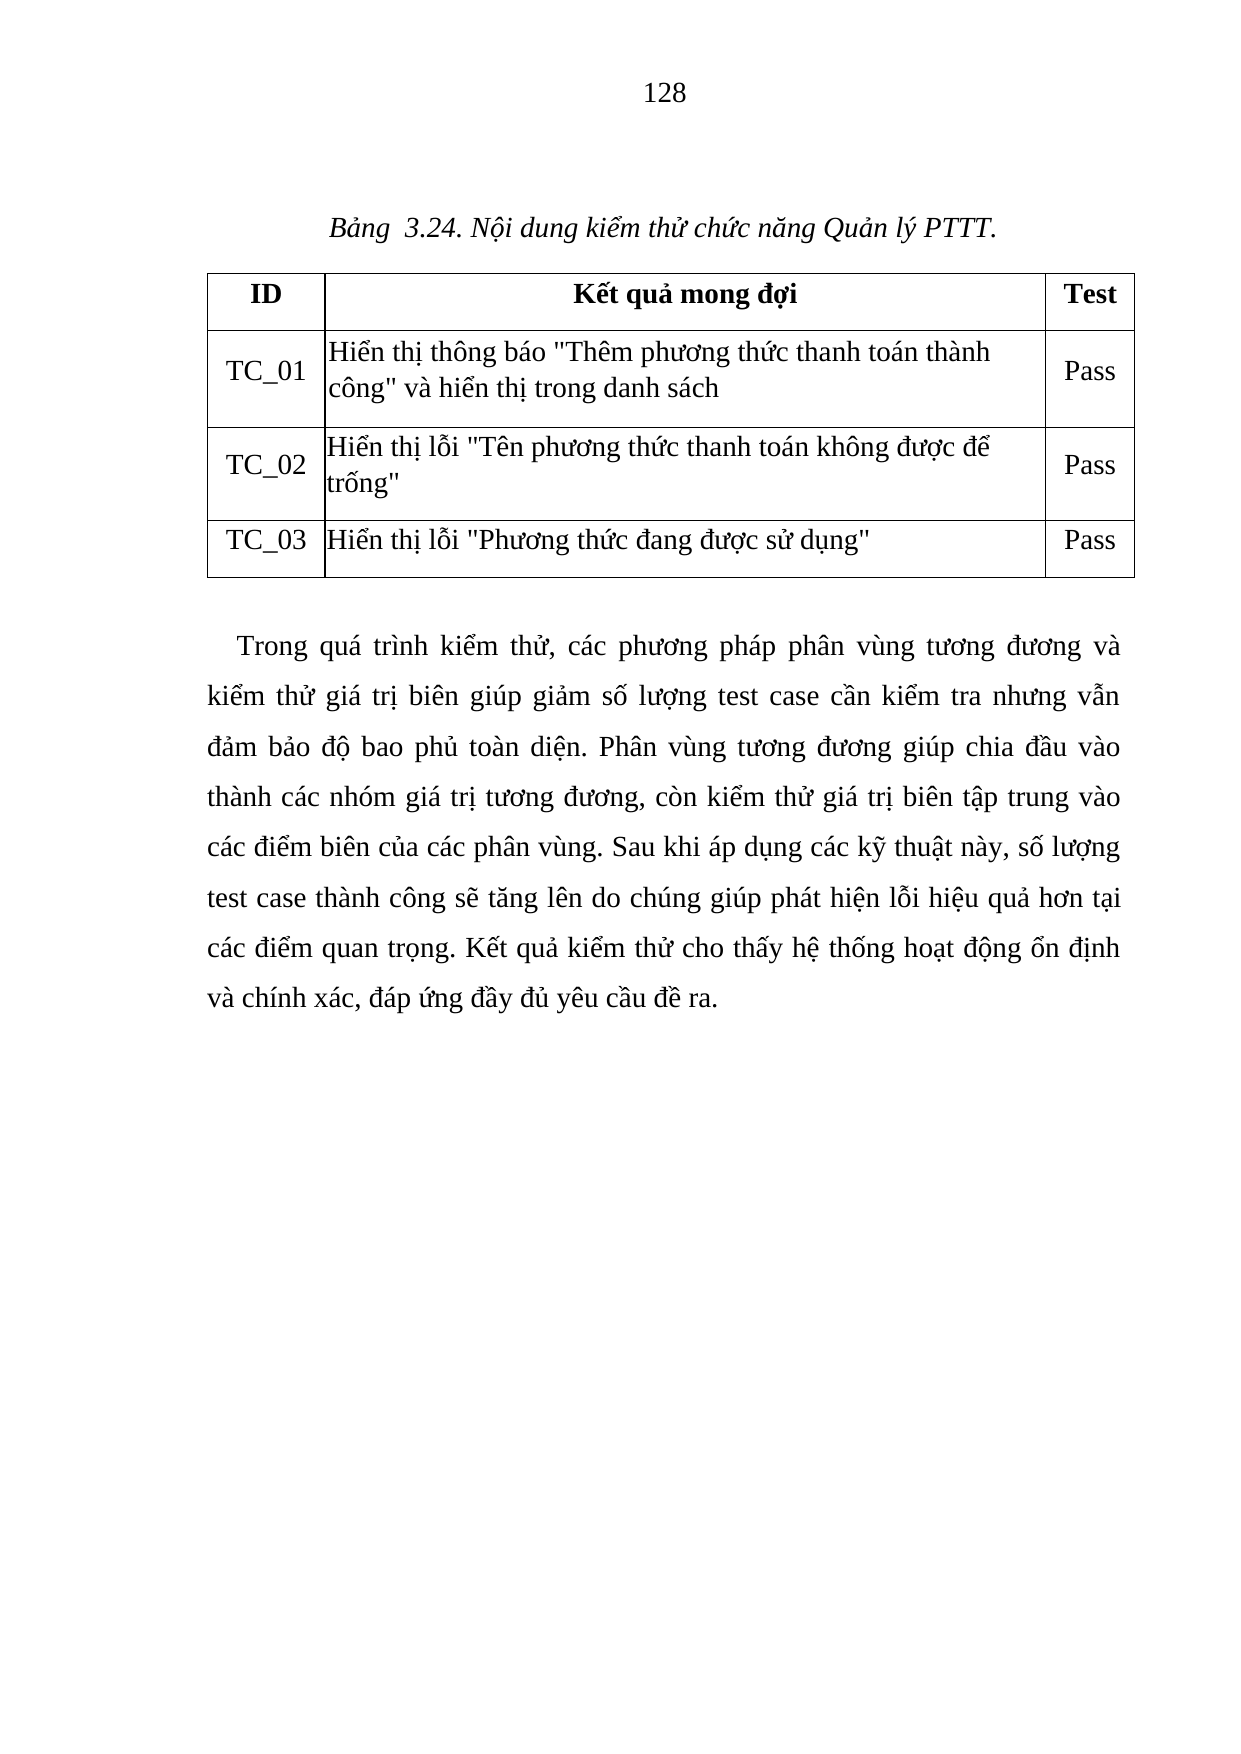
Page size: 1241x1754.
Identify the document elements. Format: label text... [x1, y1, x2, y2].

table_cell Hiển thị lỗi "Phương thức đang được sử dụng" [326, 521, 1045, 577]
list Trong quá trình kiểm thử, các phương pháp phân vùng tương đương và kiểm thử giá trị biên giúp giảm số lượng test case cần kiểm tra nhưng vẫn đảm bảo độ bao phủ toàn diện. Phân vùng tương đương giúp chia đầu vào thành các nhóm giá trị tương đương, còn kiểm thử giá trị biên tập trung vào các điểm biên của các phân vùng. Sau khi áp dụng các kỹ thuật này, số lượng test case thành công sẽ tăng lên do chúng giúp phát hiện lỗi hiệu quả hơn tại các điểm quan trọng. Kết quả kiểm thử cho thấy hệ thống hoạt động ổn định và chính xác, đáp ứng đầy đủ yêu cầu đề ra. [207, 628, 1122, 1014]
text Bảng 3.24. Nội dung kiểm thử chức năng Quản lý PTTT. [207, 211, 1122, 244]
table_cell [326, 331, 1045, 427]
table_cell TC_01 [208, 331, 324, 427]
table_header Test [1046, 274, 1134, 330]
table_cell Pass [1046, 521, 1134, 577]
table_cell TC_02 [208, 428, 324, 520]
table_cell Hiển thị lỗi "Tên phương thức thanh toán không được để trống" [326, 428, 1045, 520]
table_cell Pass [1046, 331, 1134, 427]
table_header Kết quả mong đợi [326, 274, 1045, 330]
table_cell Pass [1046, 428, 1134, 520]
table_header ID [208, 274, 324, 330]
table_cell TC_03 [208, 521, 324, 577]
